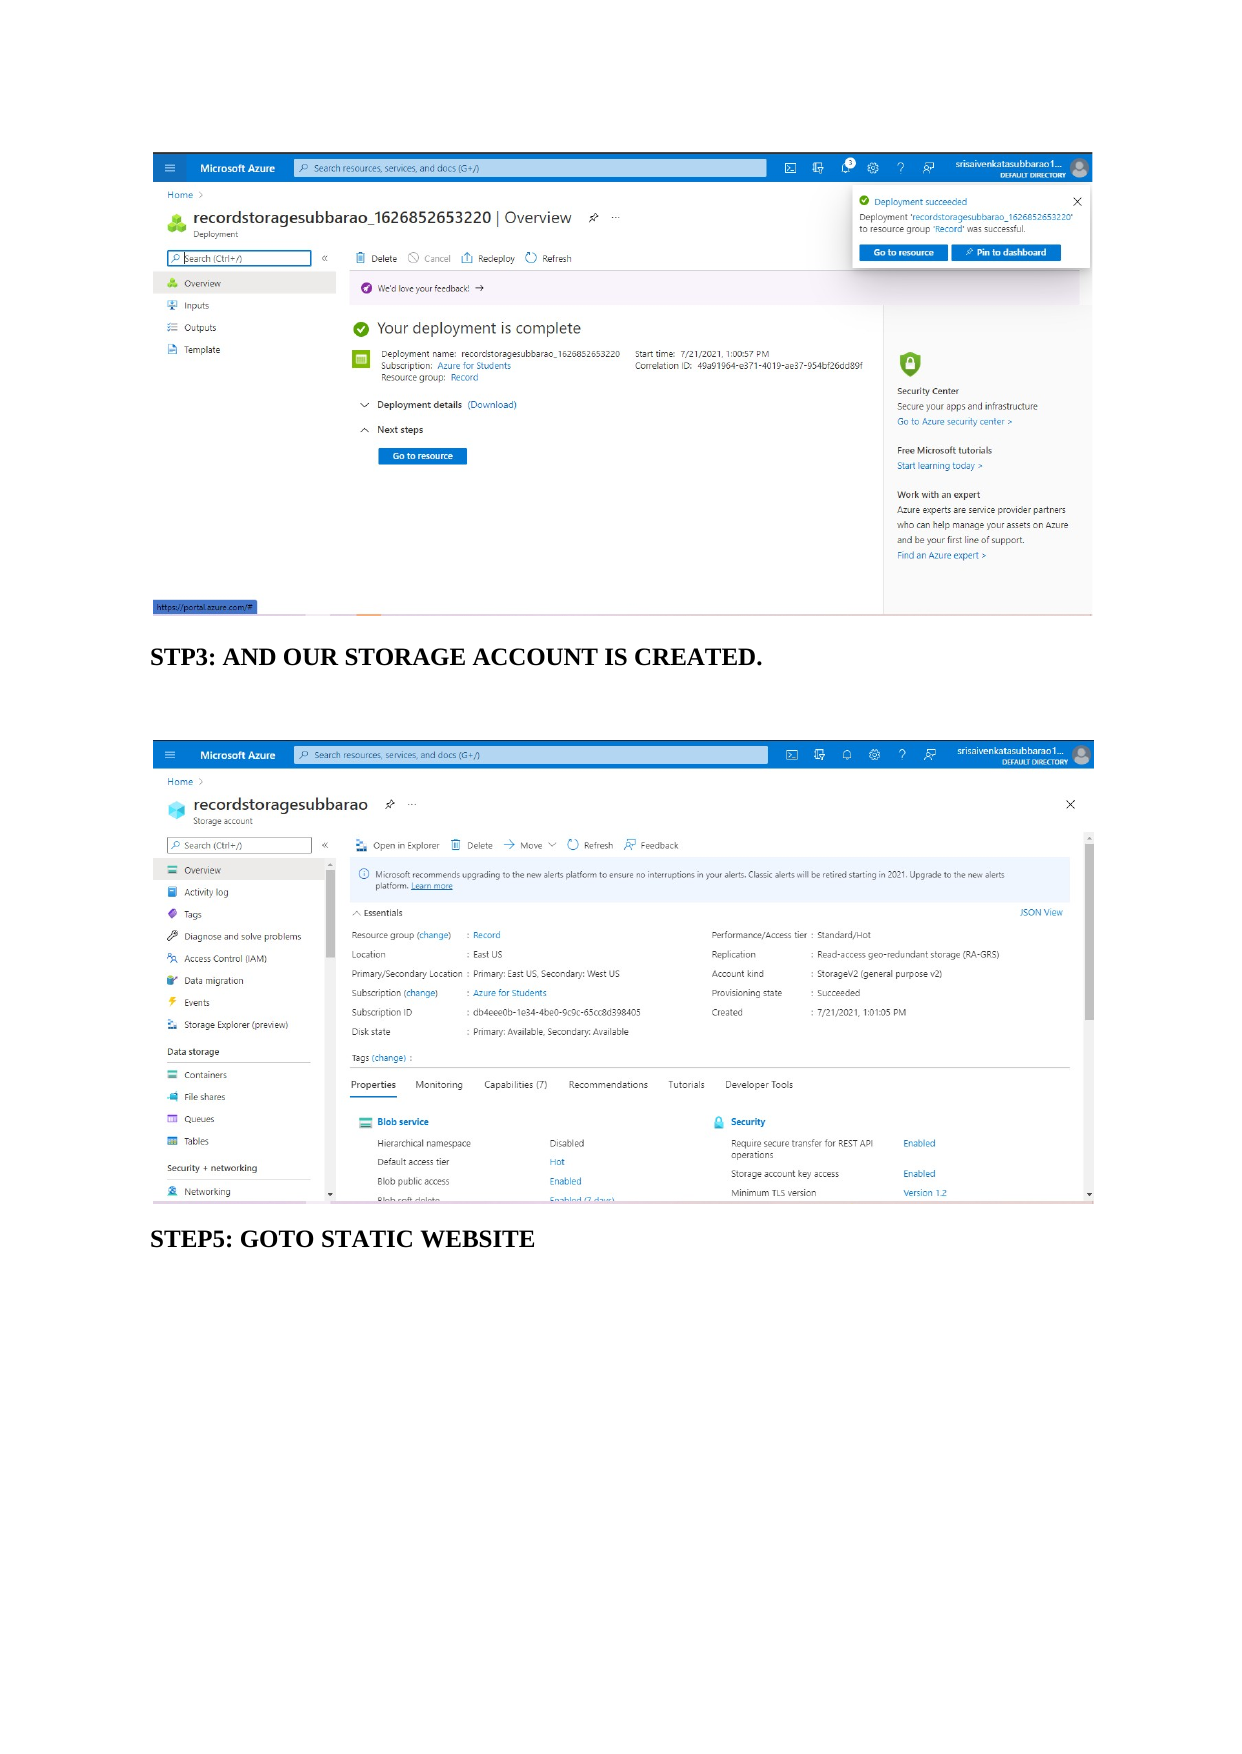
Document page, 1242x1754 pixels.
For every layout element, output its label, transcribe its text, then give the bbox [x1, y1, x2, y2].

text STP3: AND OUR STORAGE ACCOUNT IS CREATED. [150, 642, 1181, 670]
picture [153, 152, 1093, 616]
picture [153, 740, 1094, 1204]
